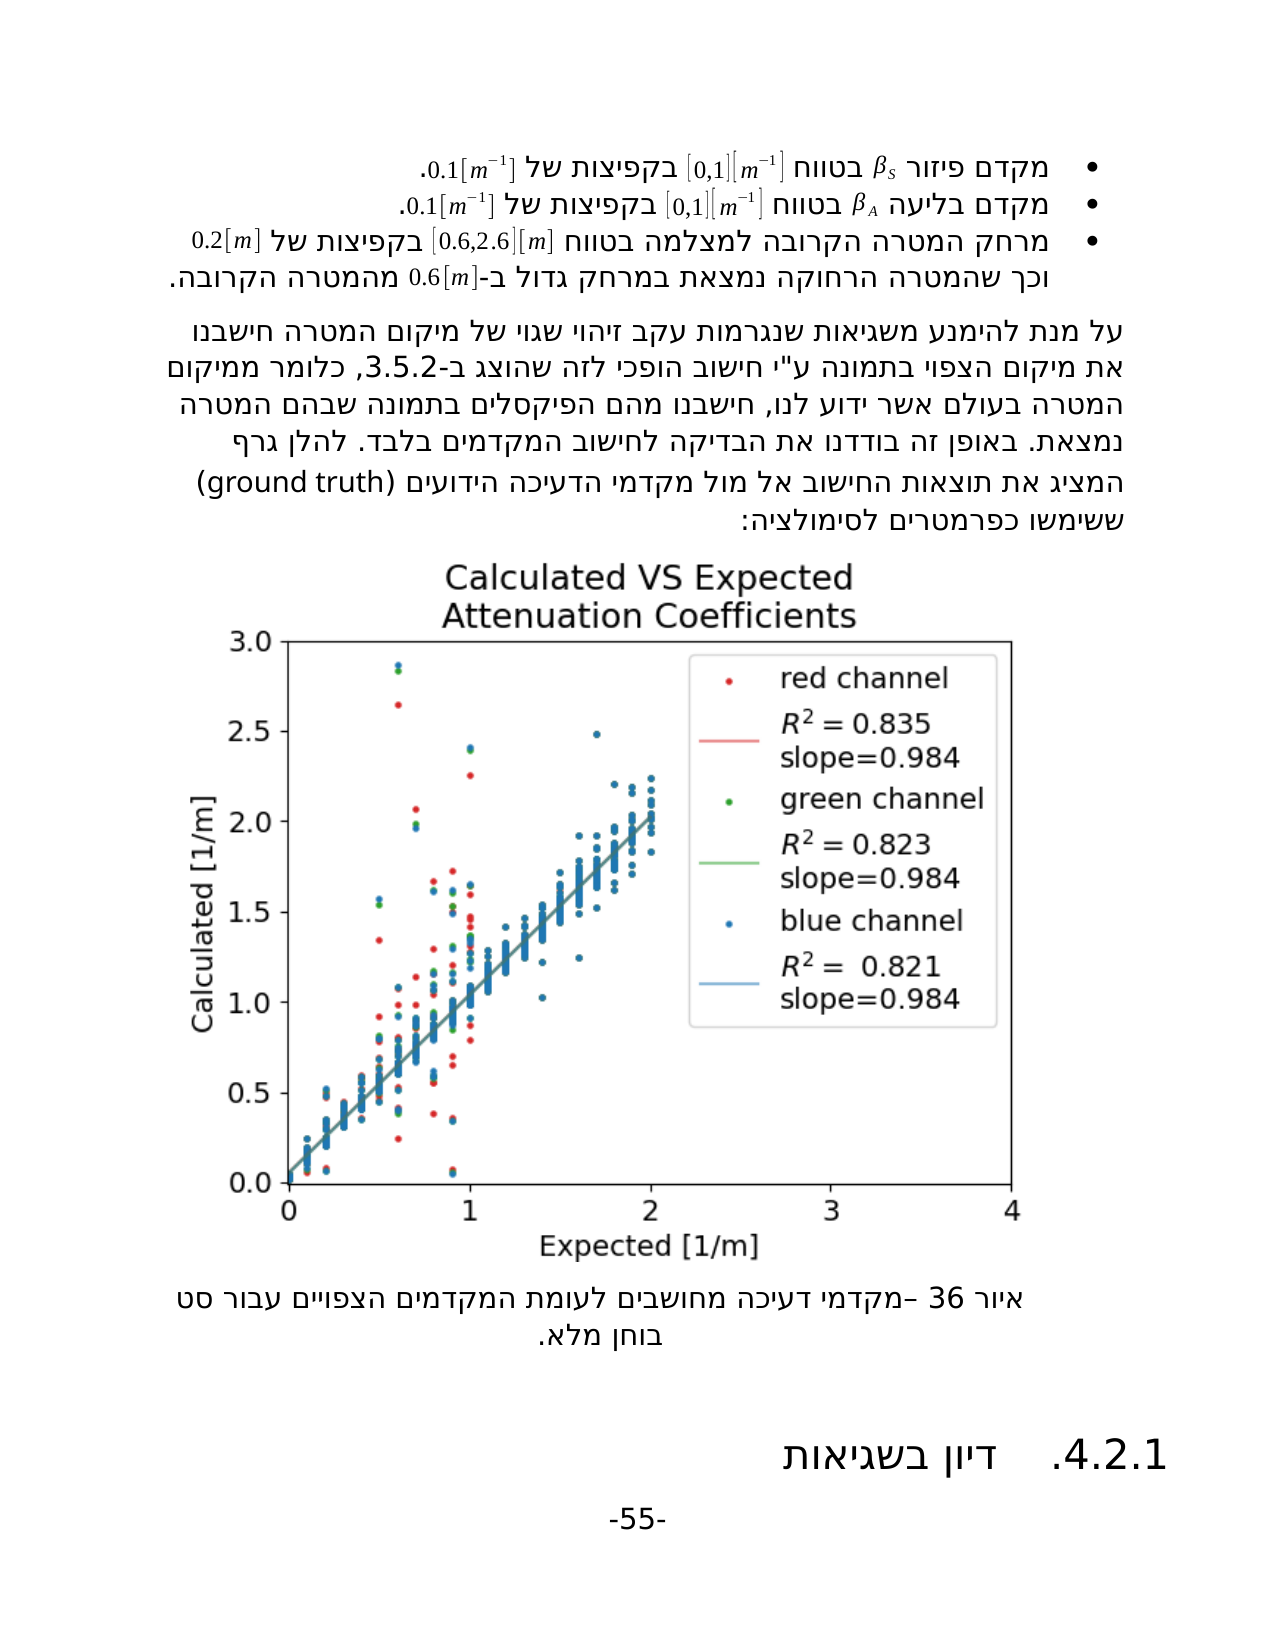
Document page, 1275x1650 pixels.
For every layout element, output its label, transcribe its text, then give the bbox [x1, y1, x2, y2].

subtitle דיון בשגיאות [150, 1431, 1050, 1479]
picture [167, 556, 1108, 1262]
list מקדם בליעה בטווח בקפיצות של . [150, 187, 1087, 221]
text איור 36 –מקדמי דעיכה מחושבים לעומת המקדמים הצפויים עבור סט בוחן מלא. [150, 1281, 1050, 1352]
list מרחק המטרה הקרובה למצלמה בטווח בקפיצות של וכך שהמטרה הרחוקה נמצאת במרחק גדול ב- מהמטרה הקרובה. [150, 224, 1087, 295]
text על מנת להימנע משגיאות שנגרמות עקב זיהוי שגוי של מיקום המטרה חישבנו את מיקום הצפוי בתמונה ע"י חישוב הופכי לזה שהוצג ב-‏3.5.2, כלומר ממיקום המטרה בעולם אשר ידוע לנו, חישבנו מהם הפיקסלים בתמונה שבהם המטרה נמצאת. באופן זה בודדנו את הבדיקה לחישוב המקדמים בלבד. להלן גרף המציג את תוצאות החישוב אל מול מקדמי הדעיכה הידועים (ground truth) ששימשו כפרמטרים לסימולציה: [150, 314, 1125, 537]
list מקדם פיזור בטווח בקפיצות של . [150, 150, 1087, 184]
